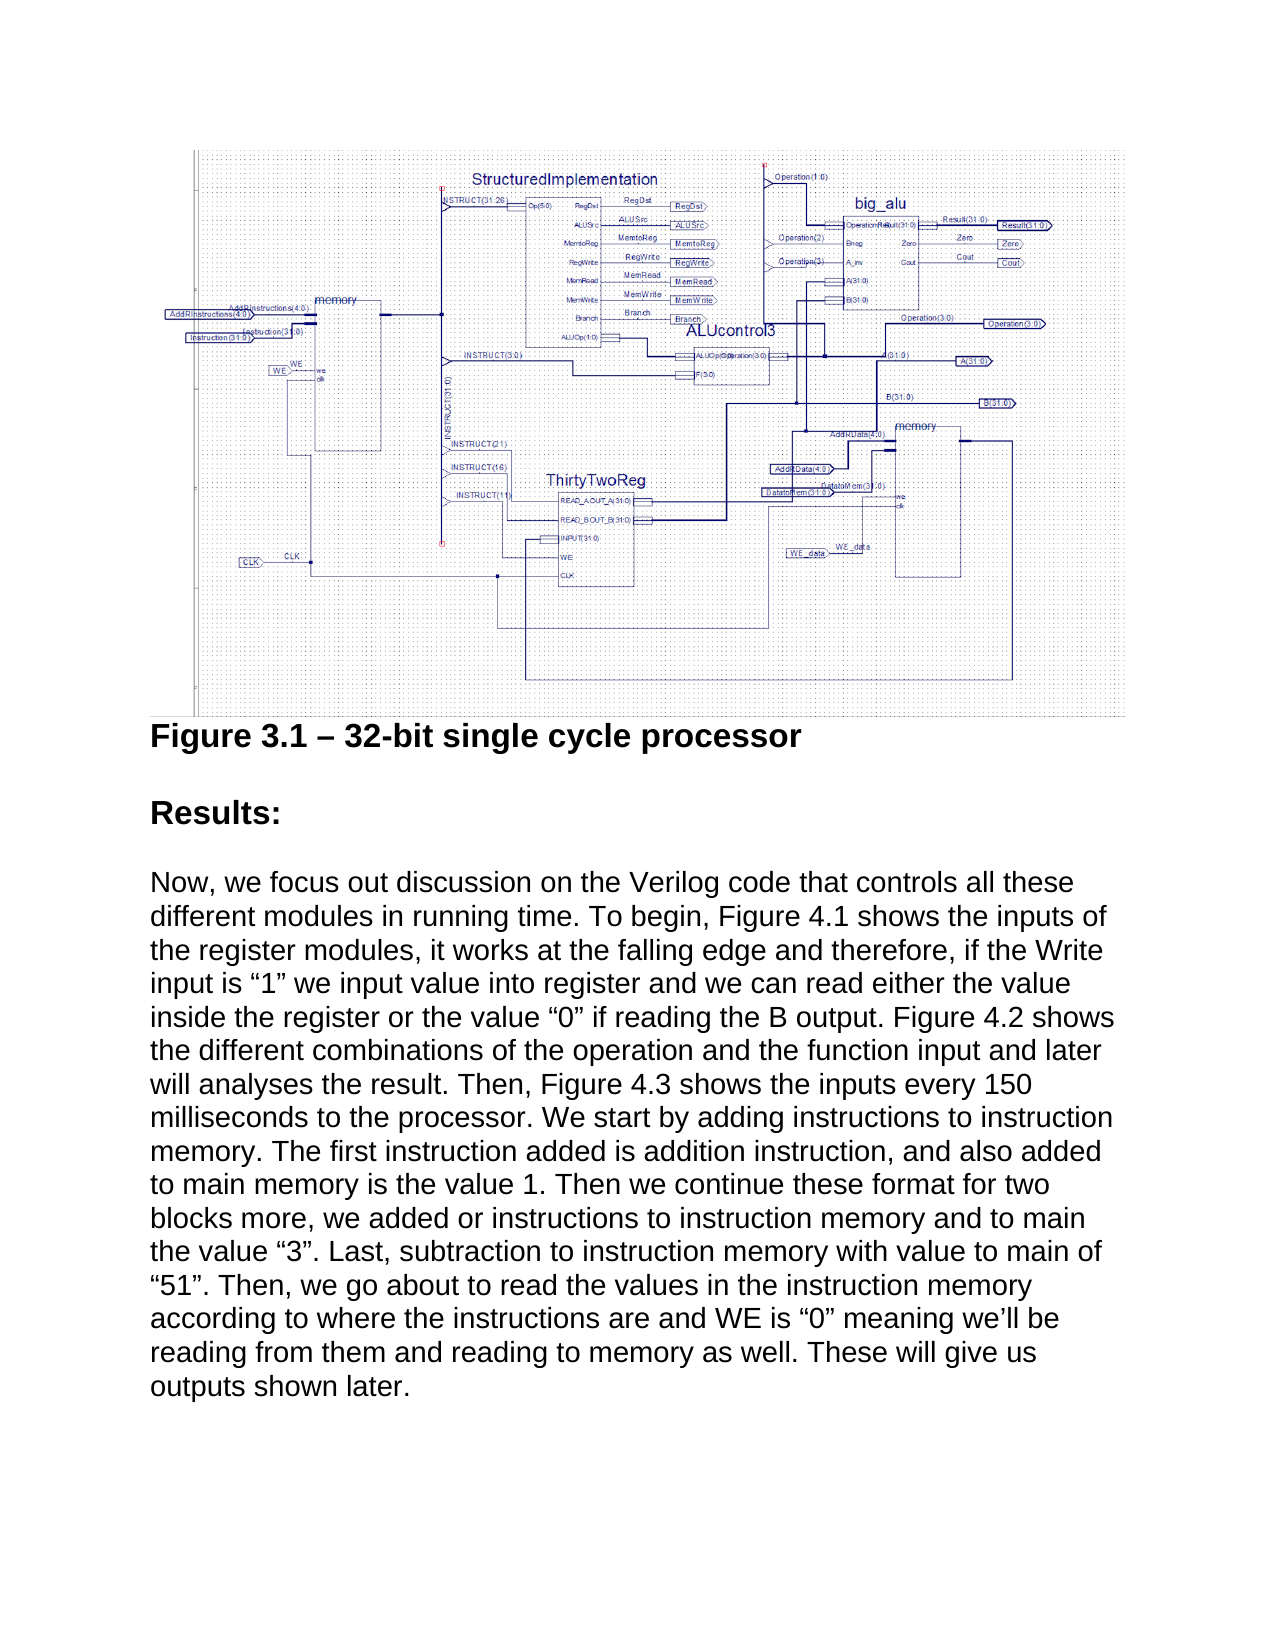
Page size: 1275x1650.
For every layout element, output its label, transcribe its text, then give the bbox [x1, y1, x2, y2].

text Figure 3.1 – 32-bit single cycle processor [150, 717, 1125, 755]
text Now, we focus out discussion on the Verilog code that controls all these different modules in running time. To begin, Figure 4.1 shows the inputs of the register modules, it works at the falling edge and therefore, if the Write input is “1” we input value into register and we can read either the value inside the register or the value “0” if reading the B output. Figure 4.2 shows the different combinations of the operation and the function input and later will analyses the result. Then, Figure 4.3 shows the inputs every 150 milliseconds to the processor. We start by adding instructions to instruction memory. The first instruction added is addition instruction, and also added to main memory is the value 1. Then we continue these format for two blocks more, we added or instructions to instruction memory and to main the value “3”. Last, subtraction to instruction memory with value to main of “51”. Then, we go about to read the values in the instruction memory according to where the instructions are and WE is “0” meaning we’ll be reading from them and reading to memory as well. These will give us outputs shown later. [150, 865, 1125, 1402]
text Results: [150, 793, 1125, 832]
picture [150, 150, 1125, 717]
